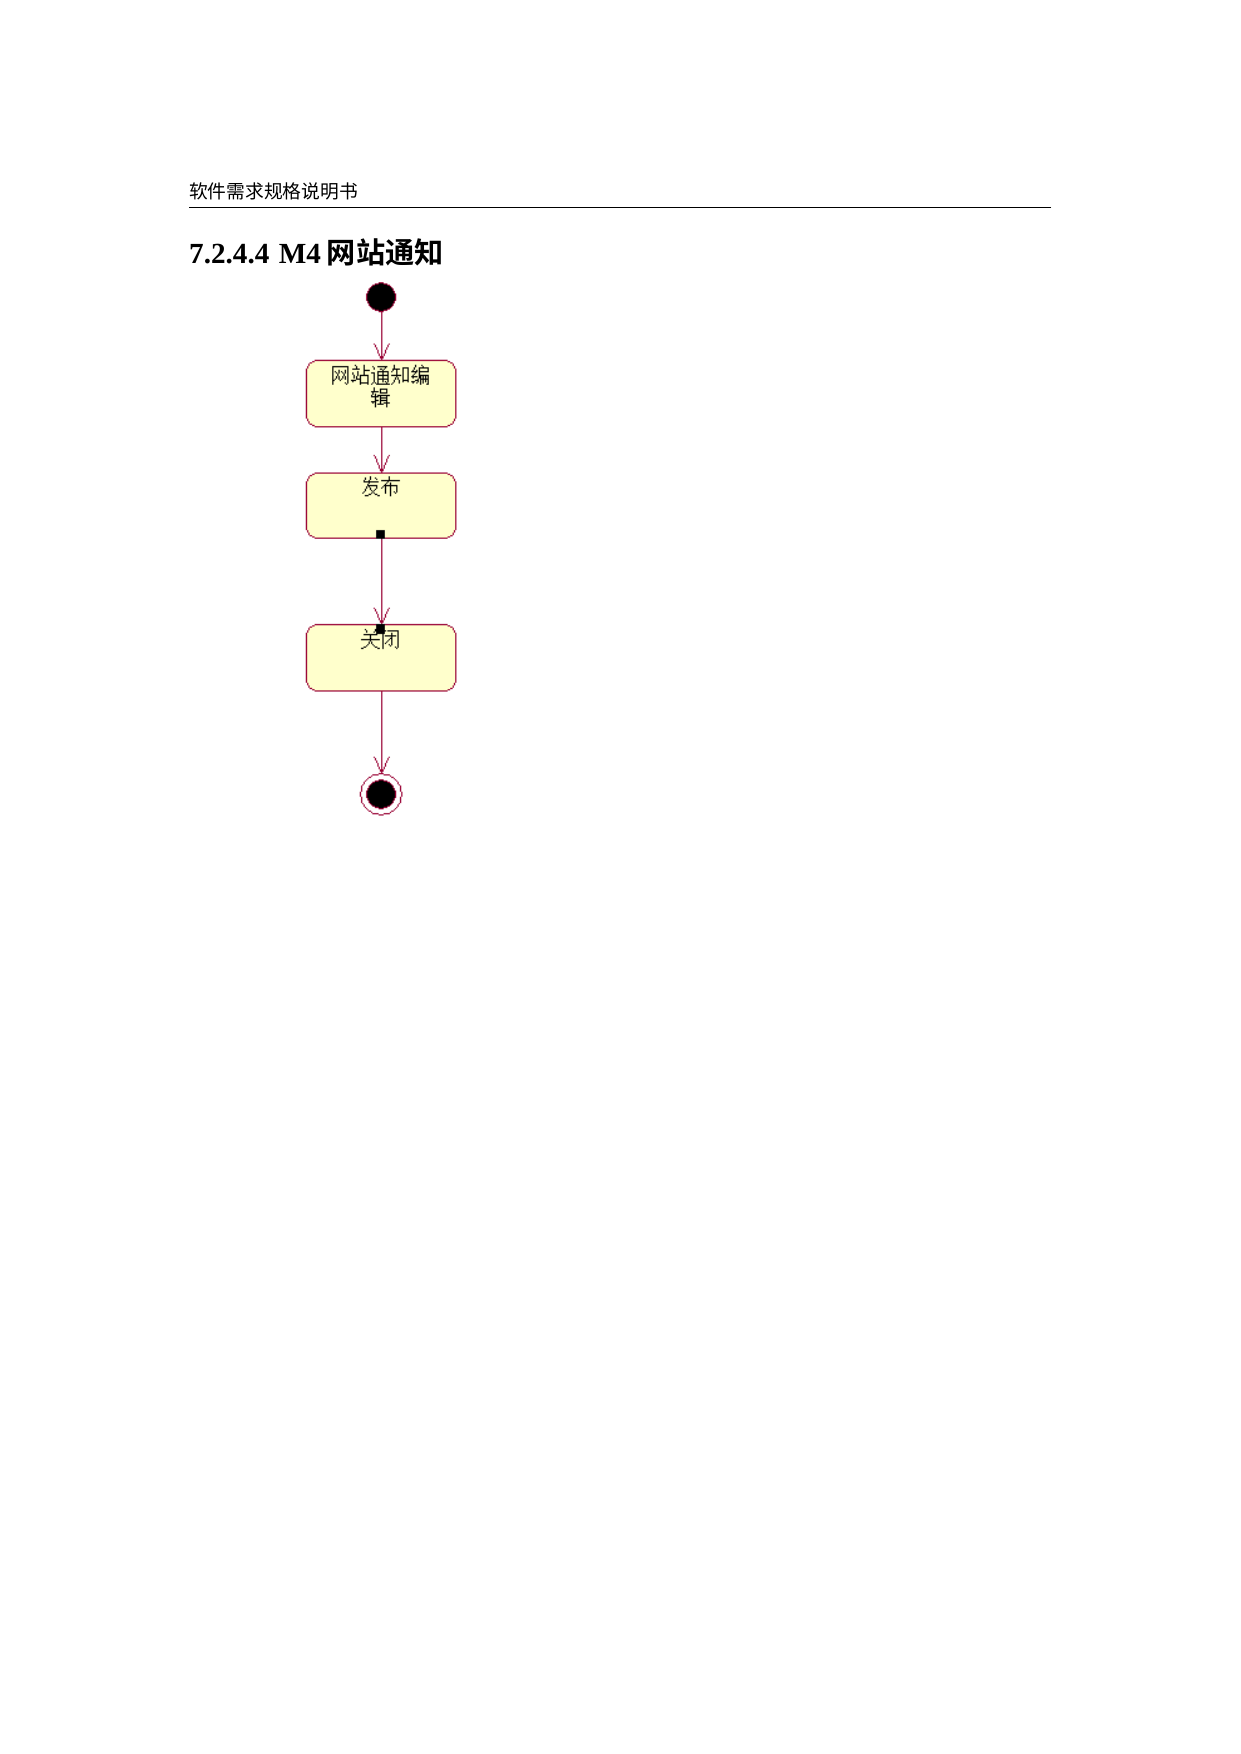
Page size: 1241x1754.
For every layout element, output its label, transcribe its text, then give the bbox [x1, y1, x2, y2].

subtitle M4网站通知 [189, 229, 1051, 272]
picture [188, 271, 577, 852]
